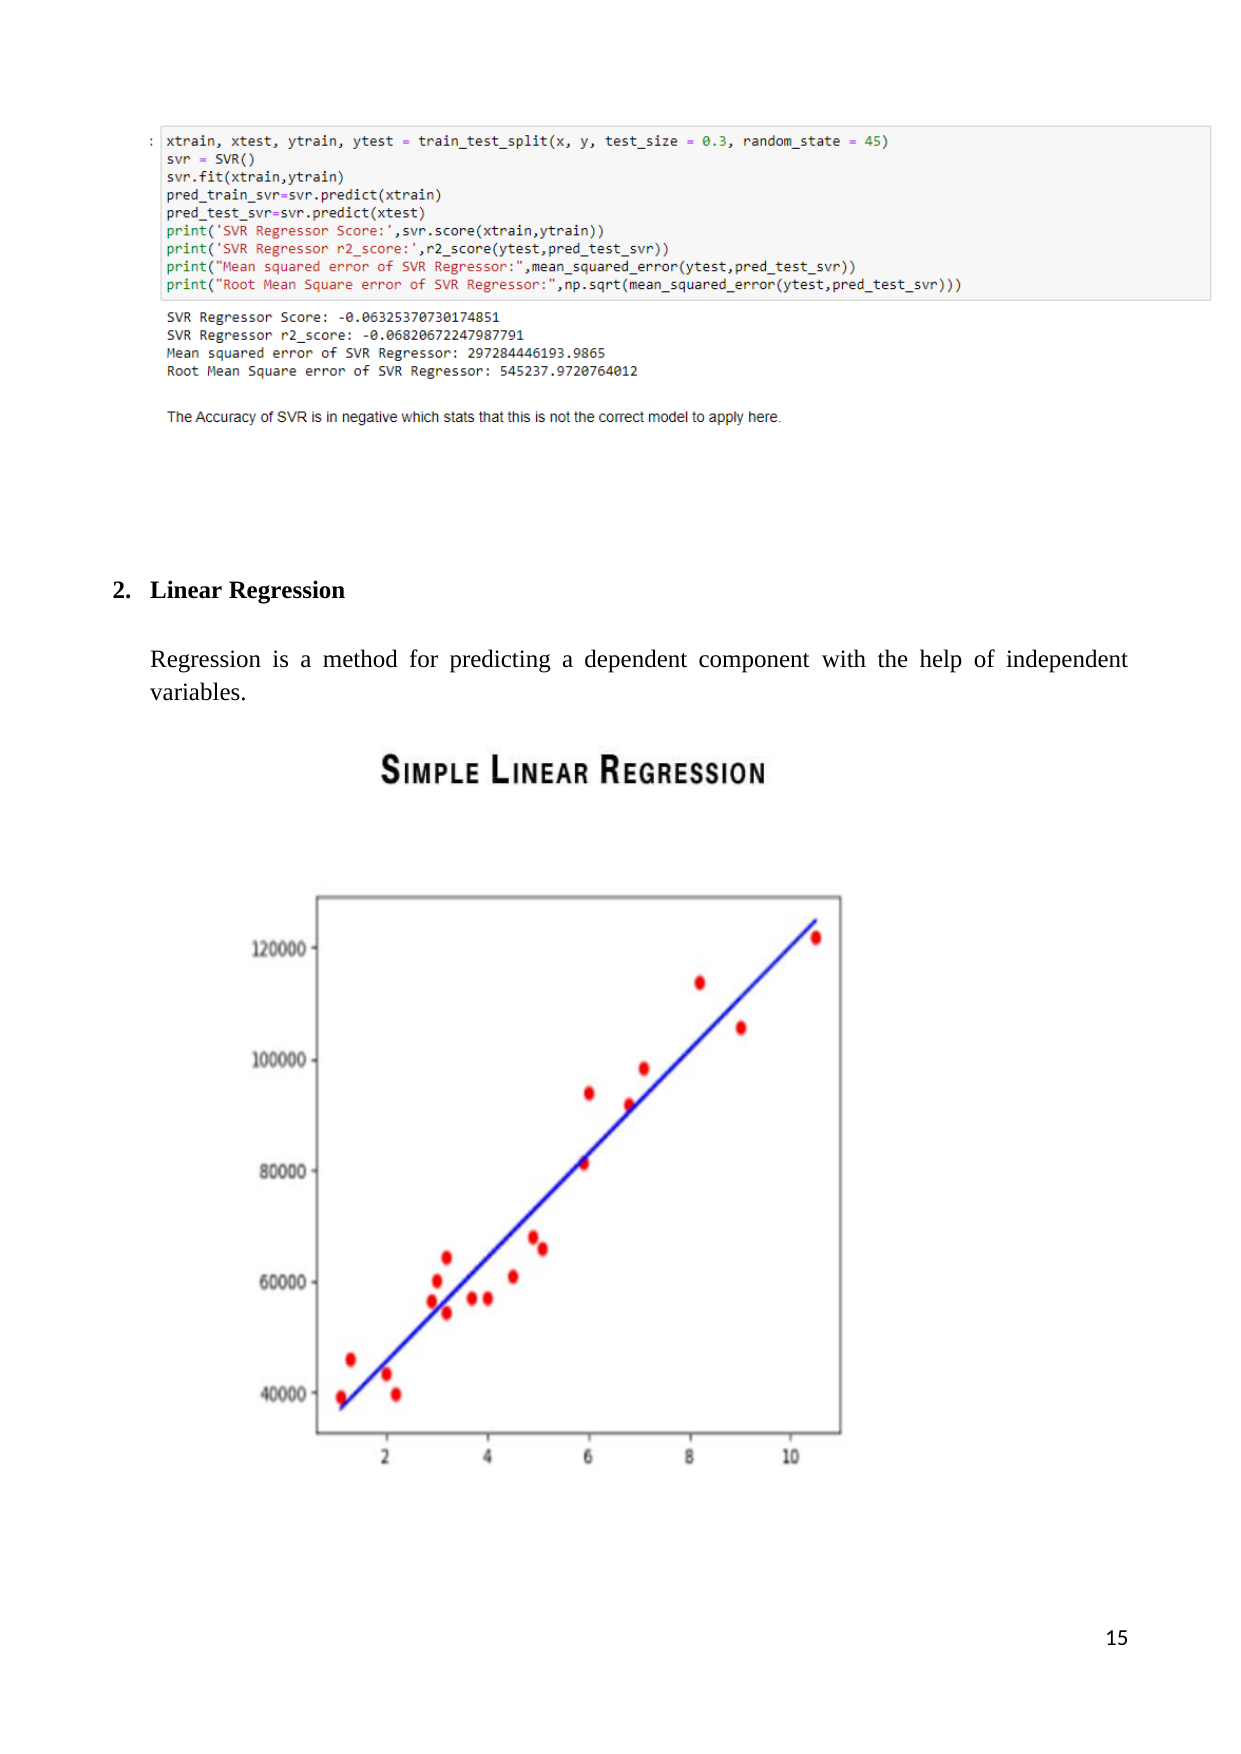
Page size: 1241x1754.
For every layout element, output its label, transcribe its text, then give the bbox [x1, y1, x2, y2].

list Linear Regression [112, 575, 1128, 604]
picture [150, 712, 1029, 1522]
text Regression is a method for predicting a dependent component with the help of independent variables. [150, 644, 1128, 706]
